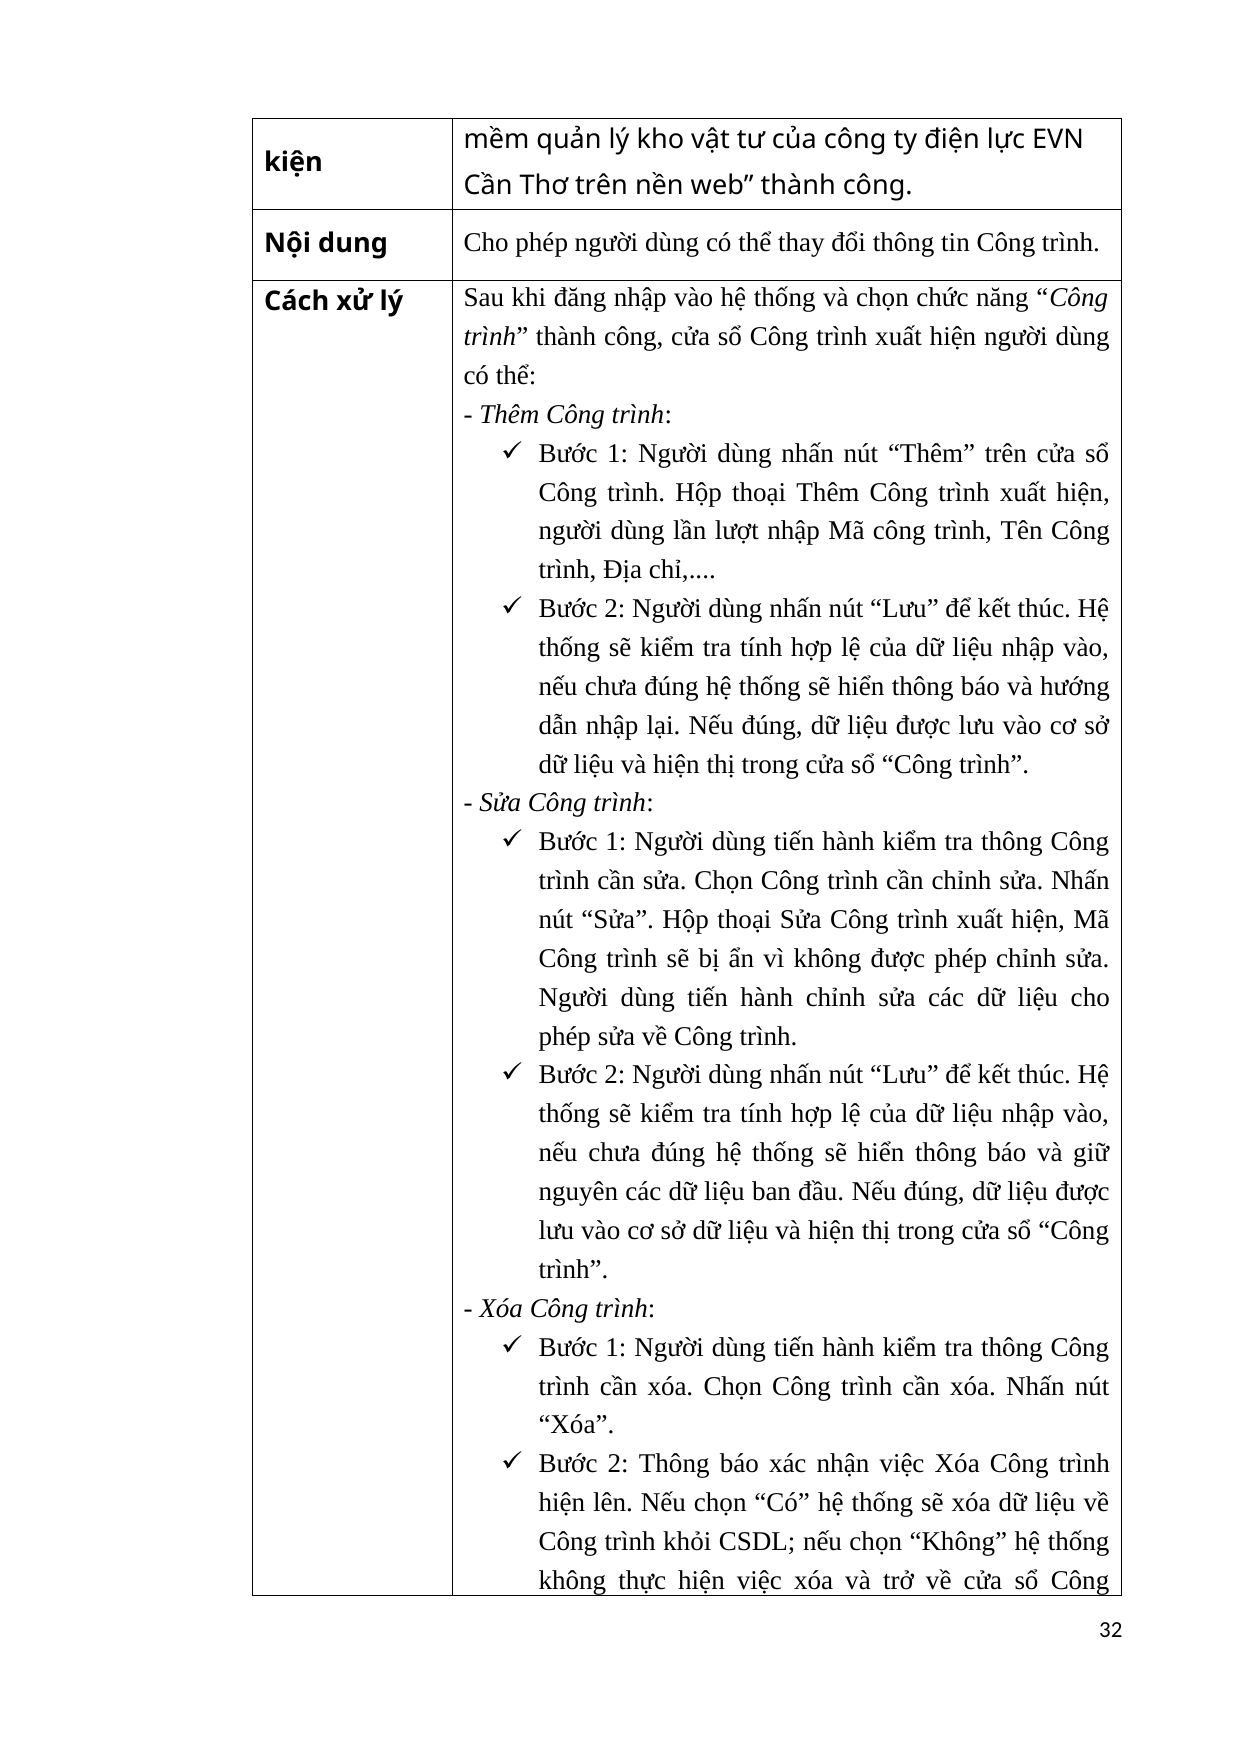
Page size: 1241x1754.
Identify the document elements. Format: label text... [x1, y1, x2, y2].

table_cell Cho phép người dùng có thể thay đổi thông tin Công trình. [453, 210, 1121, 280]
table_cell Nội dung [253, 210, 452, 280]
table_cell Cách xử lý [253, 281, 452, 1595]
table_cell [453, 119, 1121, 209]
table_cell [453, 281, 1121, 1595]
table_cell Tiền điều kiện [253, 119, 452, 209]
